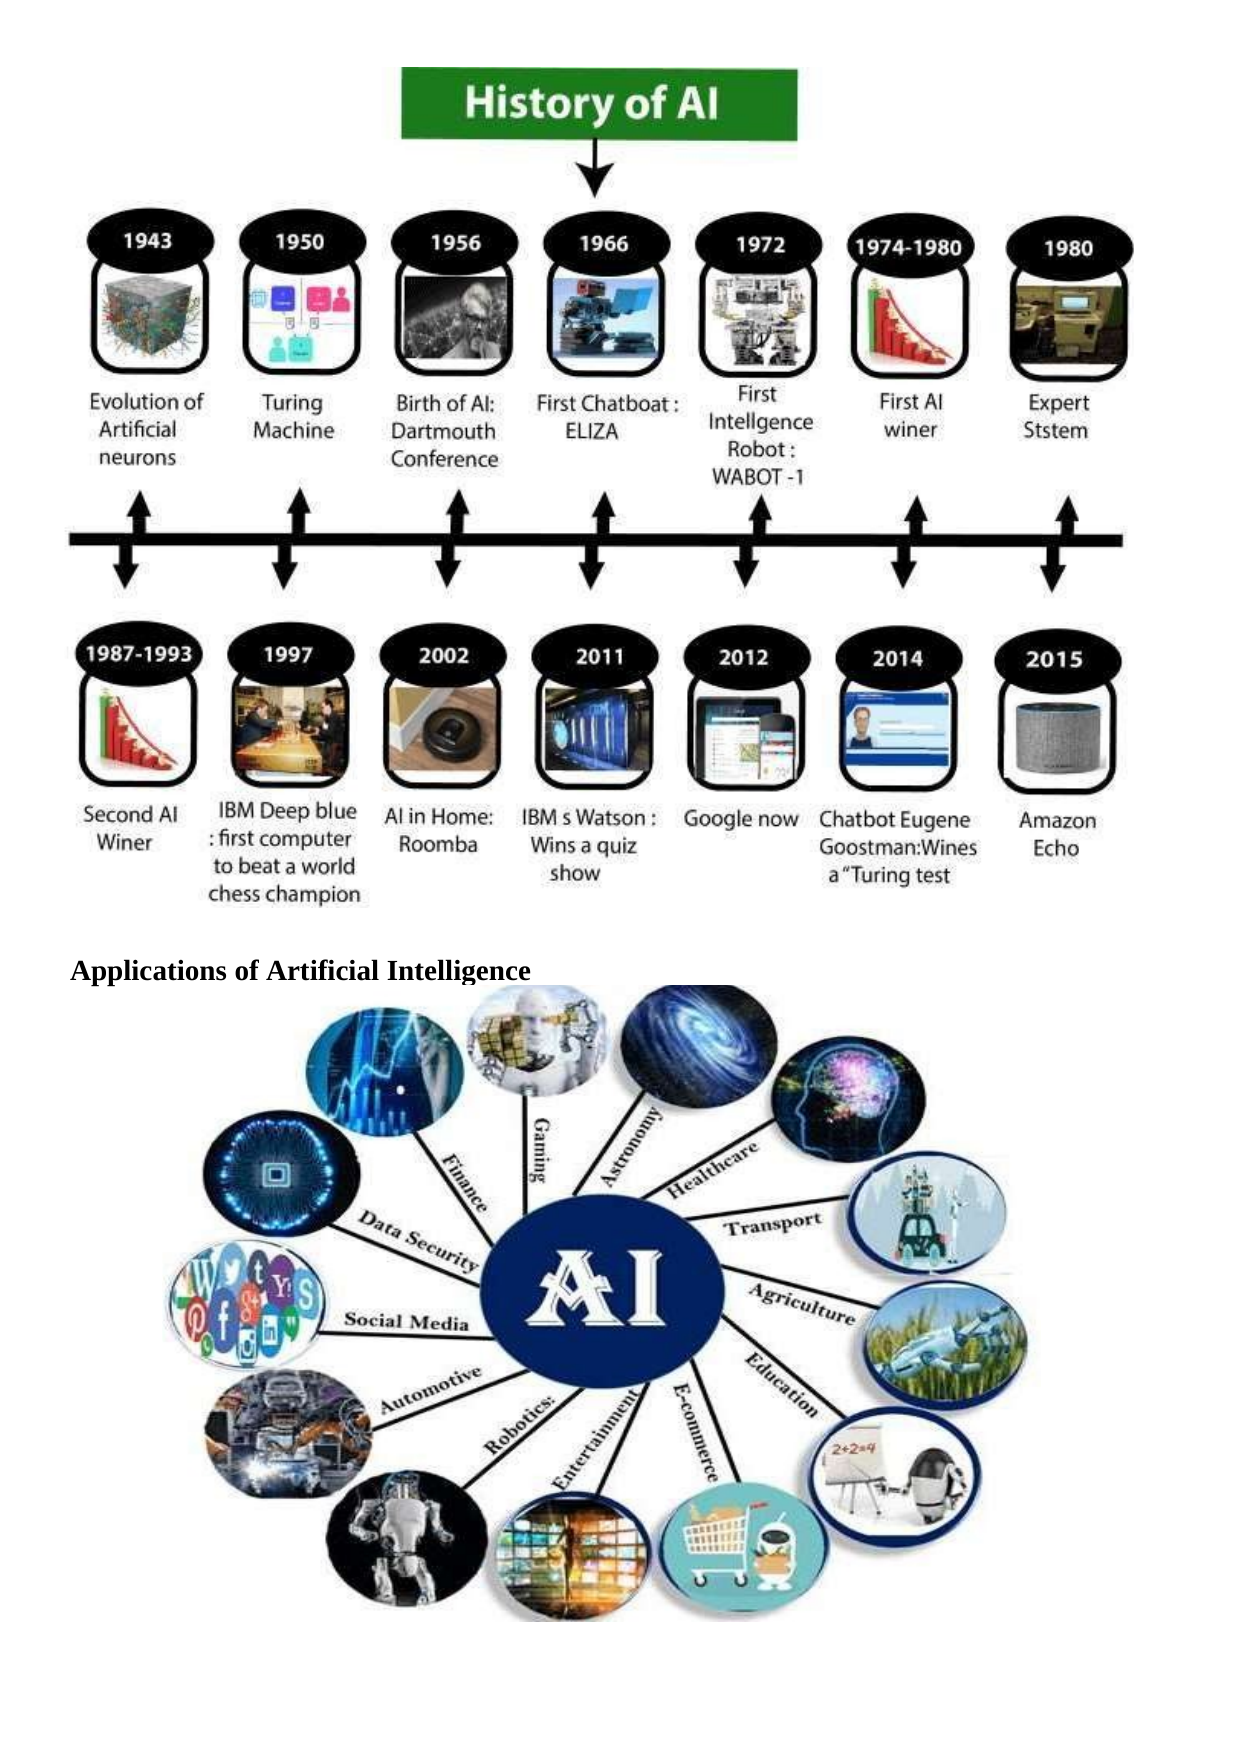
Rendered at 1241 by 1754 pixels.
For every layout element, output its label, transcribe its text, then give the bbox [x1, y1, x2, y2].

picture [162, 985, 1041, 1622]
subtitle Applications of Artificial Intelligence [4, 953, 1213, 986]
picture [64, 67, 1134, 908]
